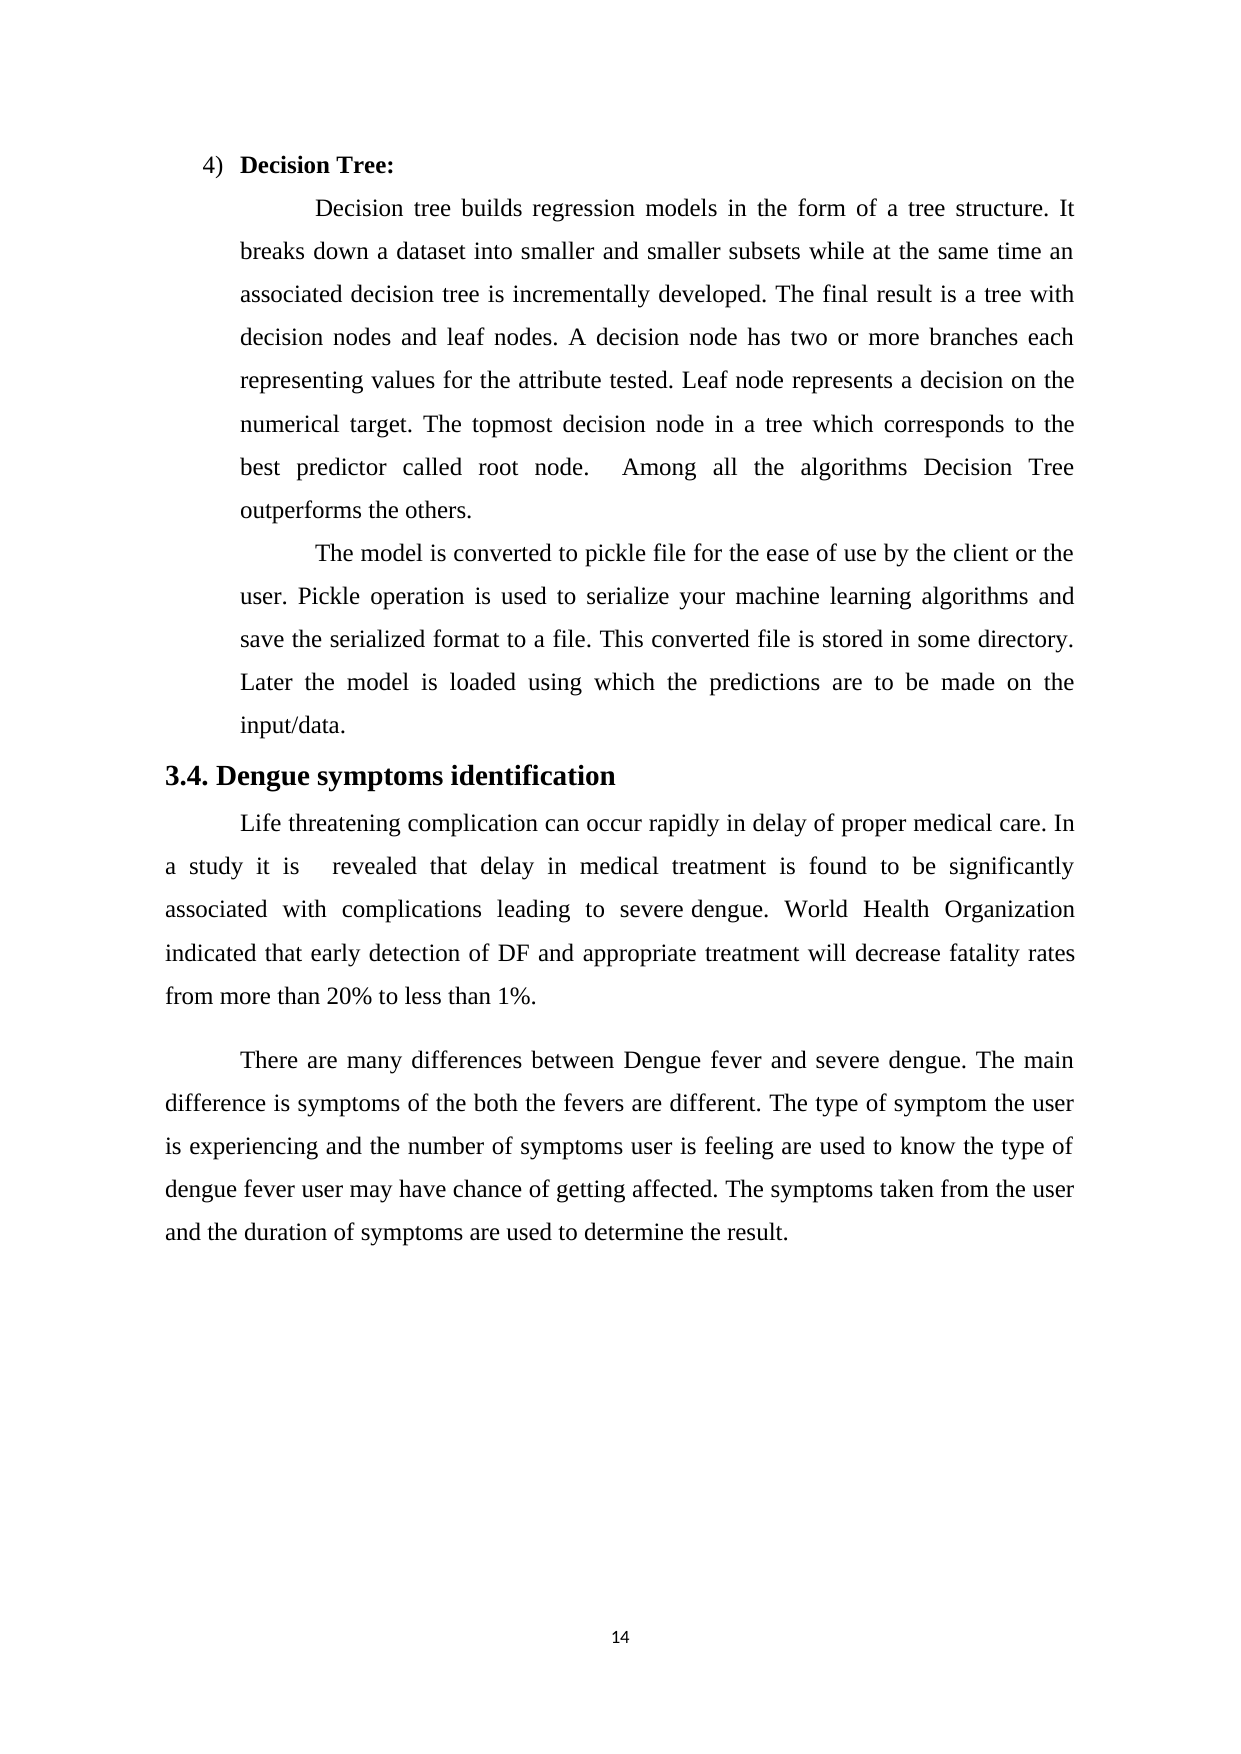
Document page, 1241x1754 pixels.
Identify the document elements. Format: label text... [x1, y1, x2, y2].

list The model is converted to pickle file for the ease of use by the client or the user. Pickle operation is used to serialize your machine learning algorithms and save the serialized format to a file. This converted file is stored in some directory. Later the model is loaded using which the predictions are to be made on the input/data. [240, 538, 1075, 739]
subtitle 3.4. Dengue symptoms identification [165, 758, 1075, 791]
list Decision Tree: [202, 150, 1075, 179]
list Decision tree builds regression models in the form of a tree structure. It breaks down a dataset into smaller and smaller subsets while at the same time an associated decision tree is incrementally developed. The final result is a tree with decision nodes and leaf nodes. A decision node has two or more branches each representing values for the attribute tested. Leaf node represents a decision on the numerical target. The topmost decision node in a tree which corresponds to the best predictor called root node. Among all the algorithms Decision Tree outperforms the others. [240, 193, 1075, 524]
text There are many differences between Dengue fever and severe dengue. The main difference is symptoms of the both the fevers are different. The type of symptom the user is experiencing and the number of symptoms user is feeling are used to know the type of dengue fever user may have chance of getting affected. The symptoms taken from the user and the duration of symptoms are used to determine the result. [165, 1045, 1075, 1246]
text Life threatening complication can occur rapidly in delay of proper medical care. In a study it is revealed that delay in medical treatment is found to be significantly associated with complications leading to severe dengue. World Health Organization indicated that early detection of DF and appropriate treatment will decrease fatality rates from more than 20% to less than 1%. [165, 808, 1075, 1009]
